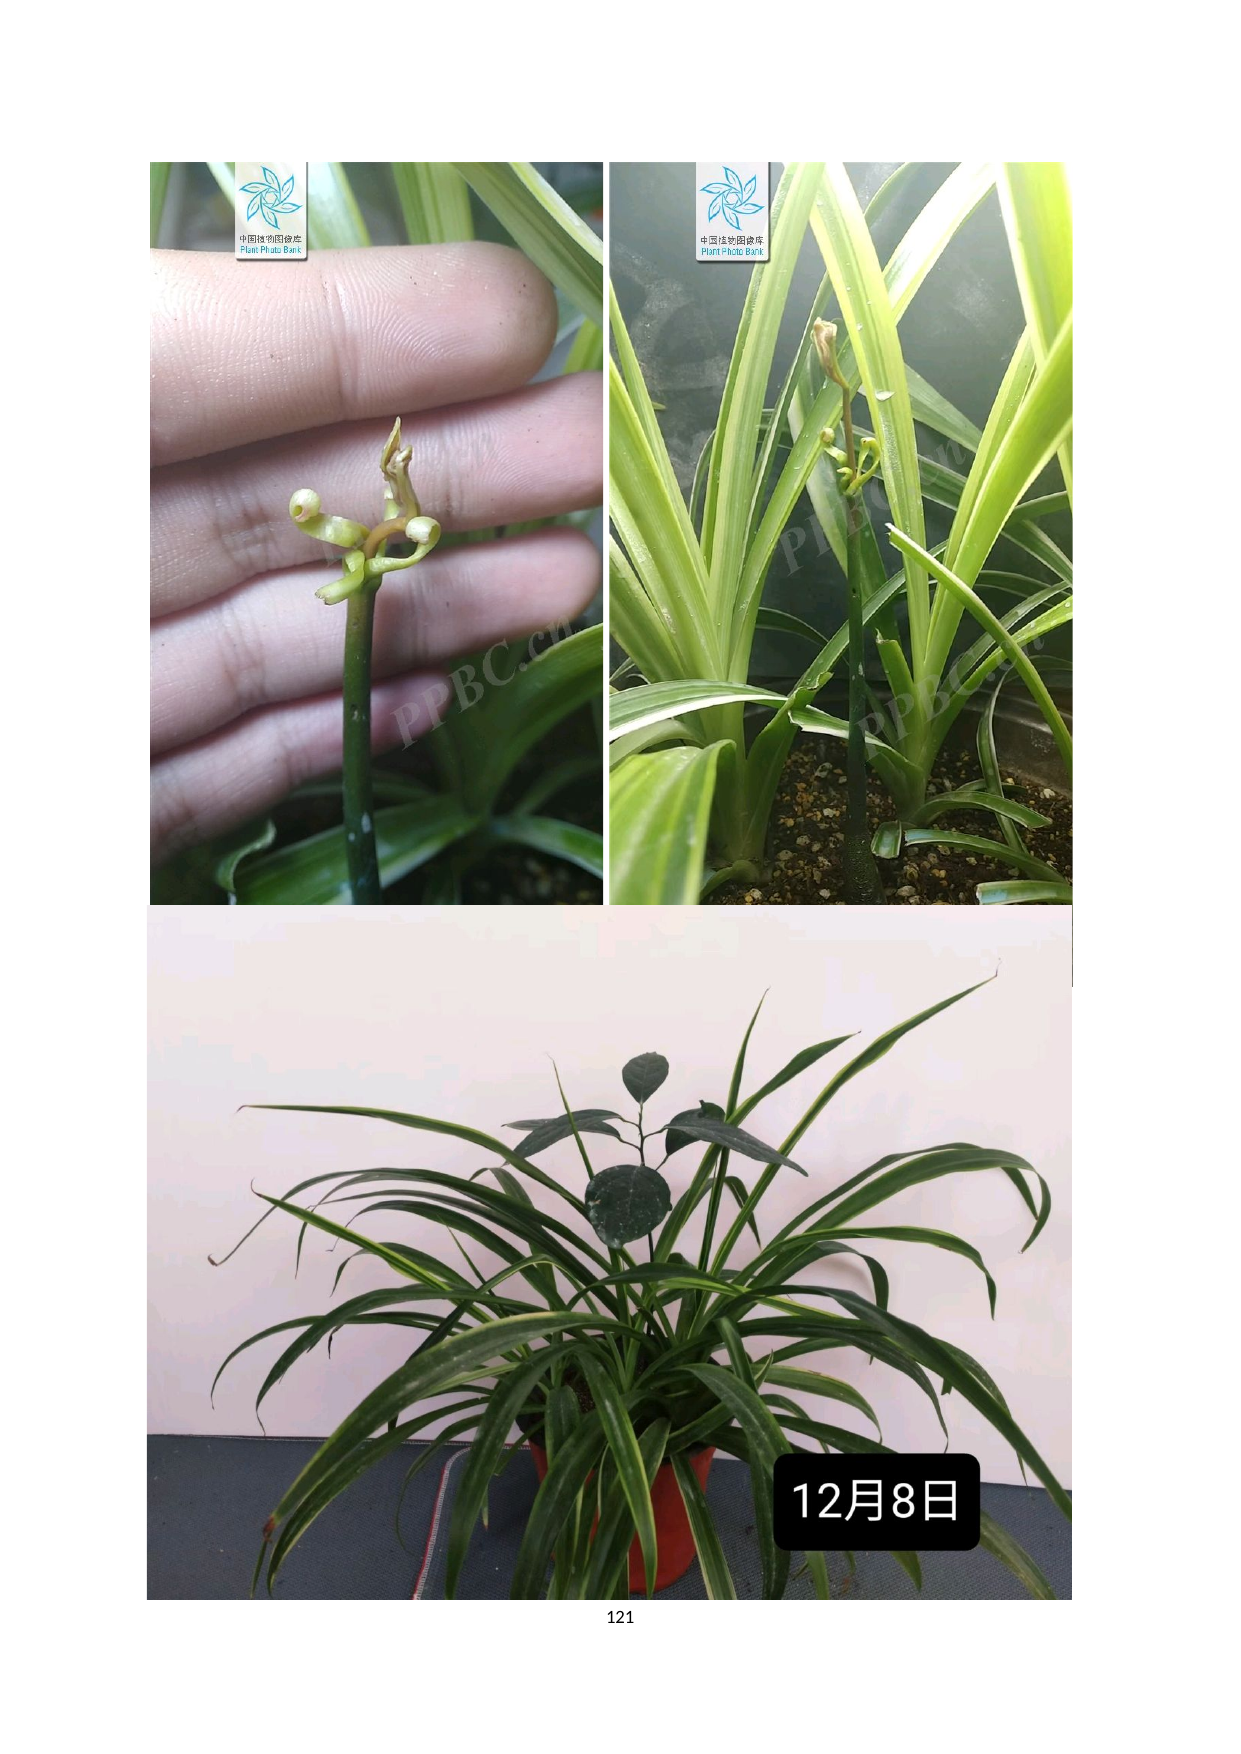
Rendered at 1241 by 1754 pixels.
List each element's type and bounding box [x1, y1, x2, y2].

picture [146, 162, 1073, 1600]
